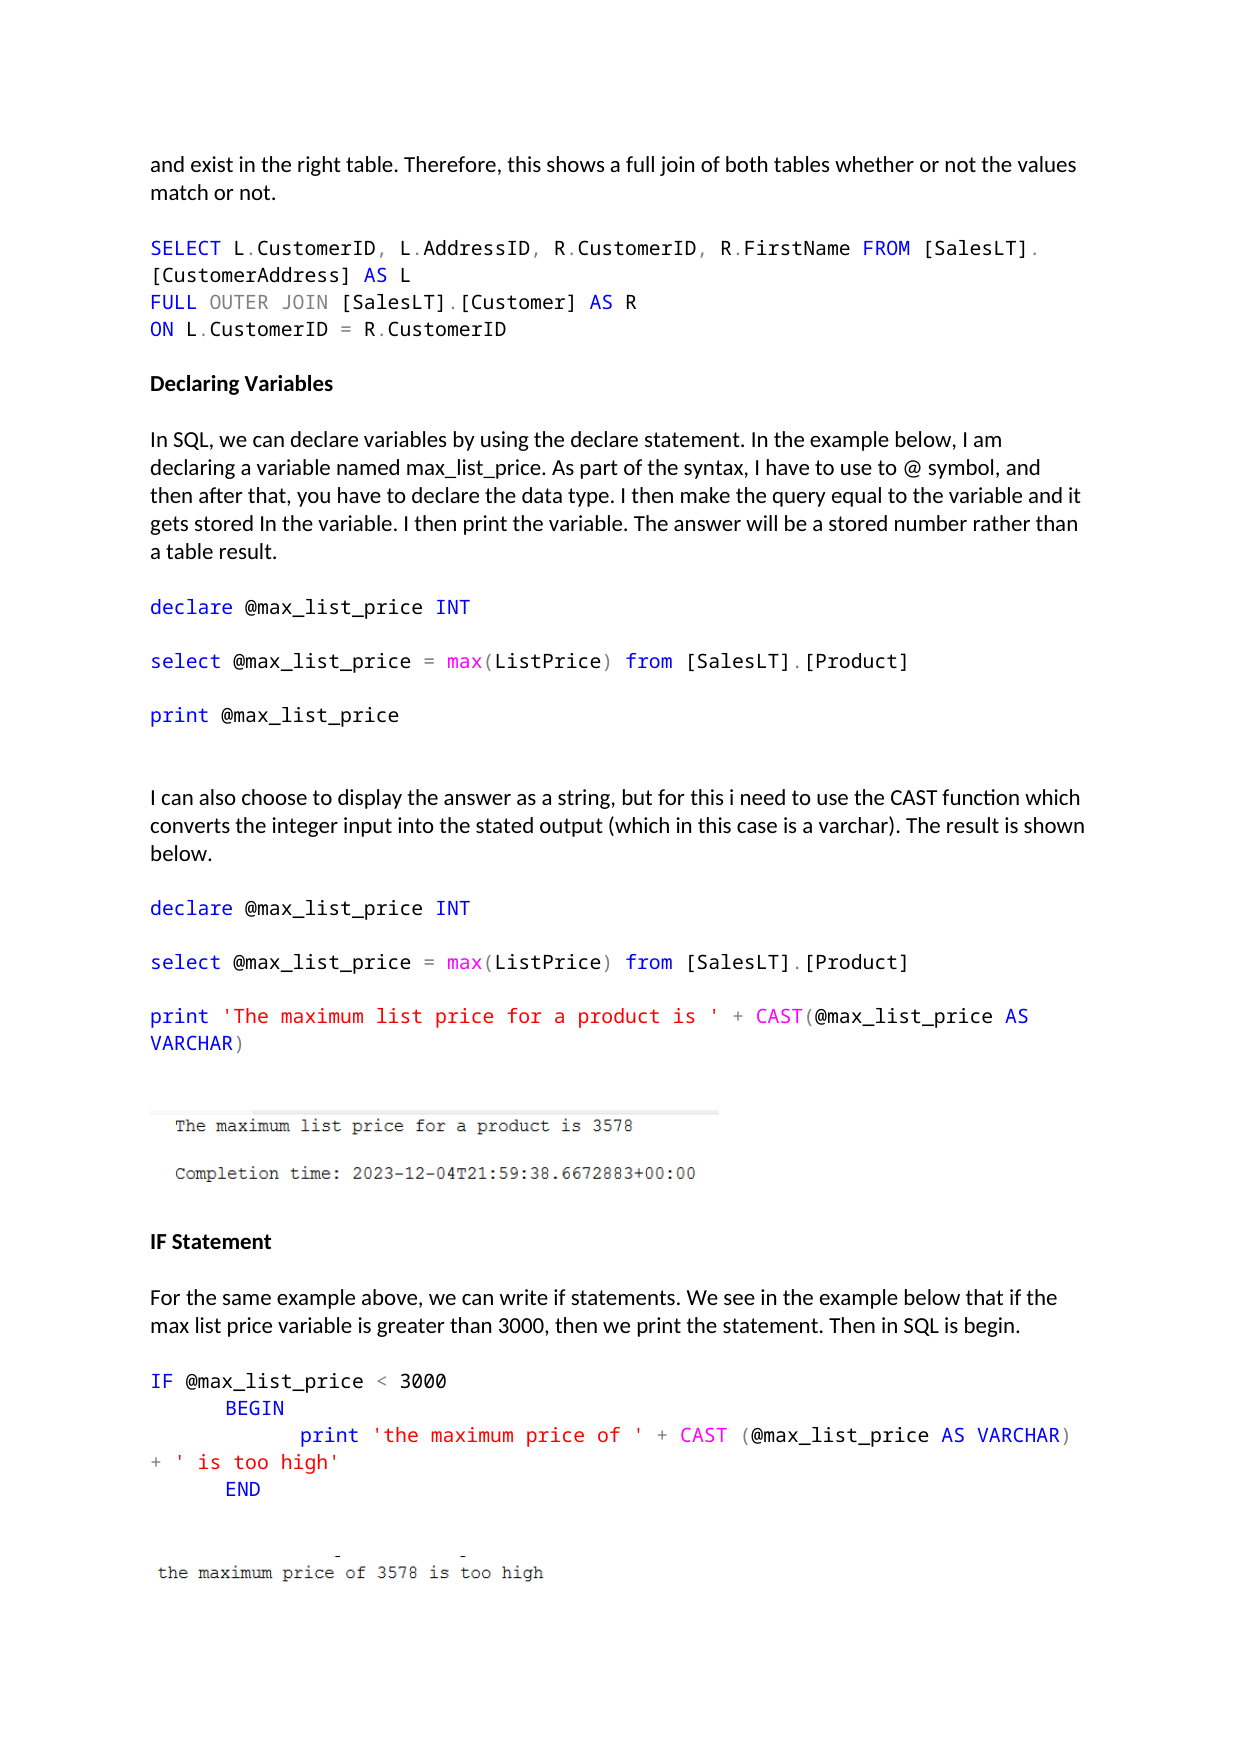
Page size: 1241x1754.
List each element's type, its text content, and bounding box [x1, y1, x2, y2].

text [150, 150, 1090, 206]
text ON L.CustomerID = R.CustomerID [150, 315, 1090, 342]
text select @max_list_price = max(ListPrice) from [SalesLT].[Product] [150, 647, 1090, 674]
text print @max_list_price [150, 701, 1090, 728]
text BEGIN [150, 1394, 1090, 1422]
picture [150, 1110, 719, 1200]
text END [150, 1476, 1090, 1502]
text Declaring Variables [150, 369, 1090, 397]
text declare @max_list_price INT [150, 593, 1090, 620]
text For the same example above, we can write if statements. We see in the example below that if the max list price variable is greater than 3000, then we print the statement. Then in SQL is begin. [150, 1283, 1090, 1339]
text IF @max_list_price < 3000 [150, 1368, 1090, 1394]
text print 'The maximum list price for a product is ' + CAST(@max_list_price AS VARCHAR) [150, 1002, 1090, 1056]
text print 'the maximum price of ' + CAST (@max_list_price AS VARCHAR) + ' is too high' [150, 1422, 1090, 1476]
text SELECT L.CustomerID, L.AddressID, R.CustomerID, R.FirstName FROM [SalesLT].[CustomerAddress] AS L [150, 234, 1090, 288]
text FULL OUTER JOIN [SalesLT].[Customer] AS R [150, 288, 1090, 315]
text select @max_list_price = max(ListPrice) from [SalesLT].[Product] [150, 948, 1090, 975]
text I can also choose to display the answer as a string, but for this i need to use the CAST function which converts the integer input into the stated output (which in this case is a varchar). The result is shown below. [150, 783, 1090, 867]
picture [150, 1556, 554, 1594]
text IF Statement [150, 1227, 1090, 1256]
text declare @max_list_price INT [150, 894, 1090, 921]
text In SQL, we can declare variables by using the declare statement. In the example below, I am declaring a variable named max_list_price. As part of the syntax, I have to use to @ symbol, and then after that, you have to declare the data type. I then make the query equal to the variable and it gets stored In the variable. I then print the variable. The answer will be a stored number rather than a table result. [150, 425, 1090, 565]
